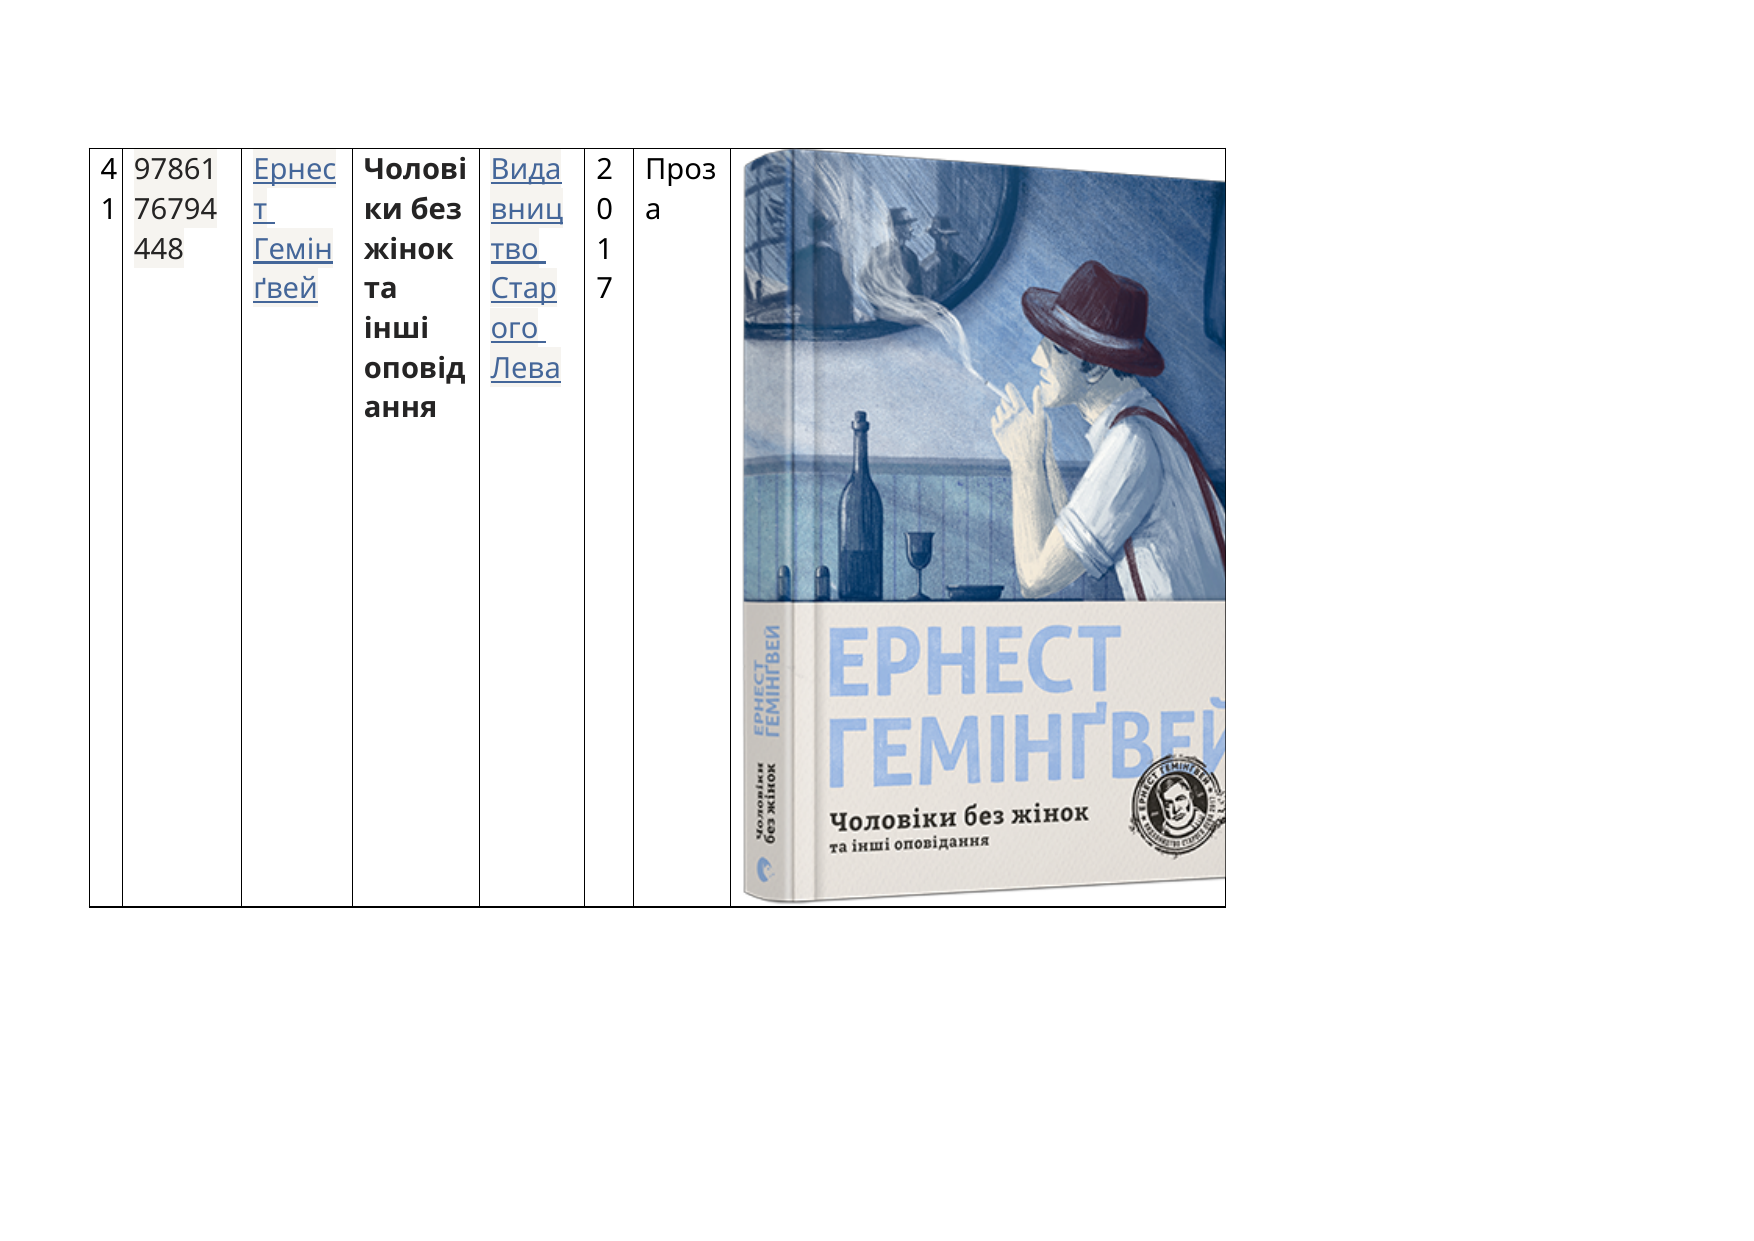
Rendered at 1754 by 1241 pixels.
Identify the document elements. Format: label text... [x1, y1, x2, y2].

table_cell Чоловіки без жінок та інші оповідання [353, 149, 479, 906]
table_cell 2017 [585, 149, 633, 906]
table_cell Ернест Гемінґвей [242, 149, 352, 906]
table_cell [480, 149, 584, 906]
table_cell 9786176794448 [123, 149, 241, 906]
table_cell 41 [90, 149, 122, 906]
table_cell Проза [634, 149, 730, 906]
picture [741, 148, 1226, 907]
table_cell [731, 149, 741, 906]
